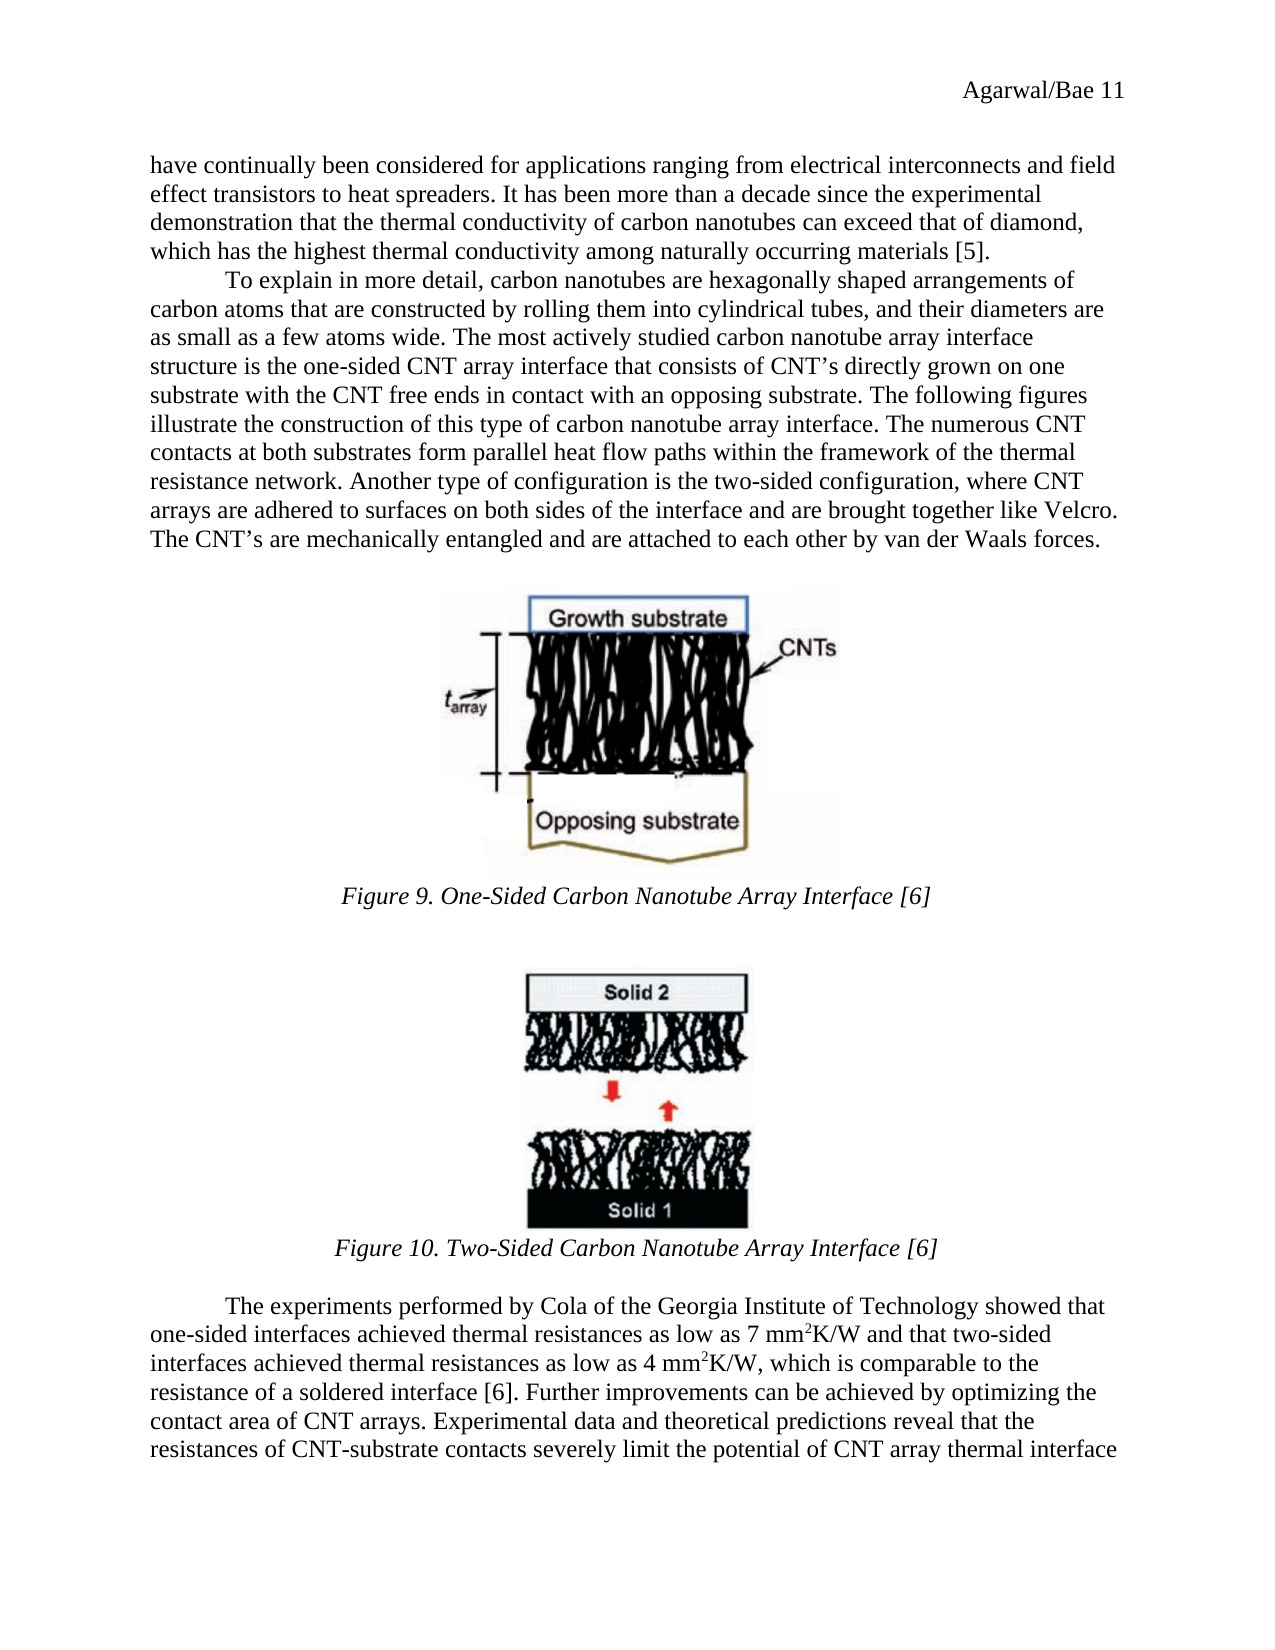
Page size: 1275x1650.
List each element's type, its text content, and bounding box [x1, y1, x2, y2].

text Figure 9. One-Sided Carbon Nanotube Array Interface [6] [150, 881, 1125, 909]
picture [520, 967, 755, 1234]
text Figure 10. Two-Sided Carbon Nanotube Array Interface [6] [150, 1233, 1125, 1262]
text To explain in more detail, carbon nanotubes are hexagonally shaped arrangements of carbon atoms that are constructed by rolling them into cylindrical tubes, and their diameters are as small as a few atoms wide. The most actively studied carbon nanotube array interface structure is the one-sided CNT array interface that consists of CNT’s directly grown on one substrate with the CNT free ends in contact with an opposing substrate. The following figures illustrate the construction of this type of carbon nanotube array interface. The numerous CNT contacts at both substrates form parallel heat flow paths within the framework of the thermal resistance network. Another type of configuration is the two-sided configuration, where CNT arrays are adhered to surfaces on both sides of the interface and are brought together like Velcro. The CNT’s are mechanically entangled and are attached to each other by van der Waals forces. [150, 265, 1125, 552]
picture [434, 581, 841, 881]
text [150, 1291, 1125, 1463]
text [150, 150, 1125, 265]
